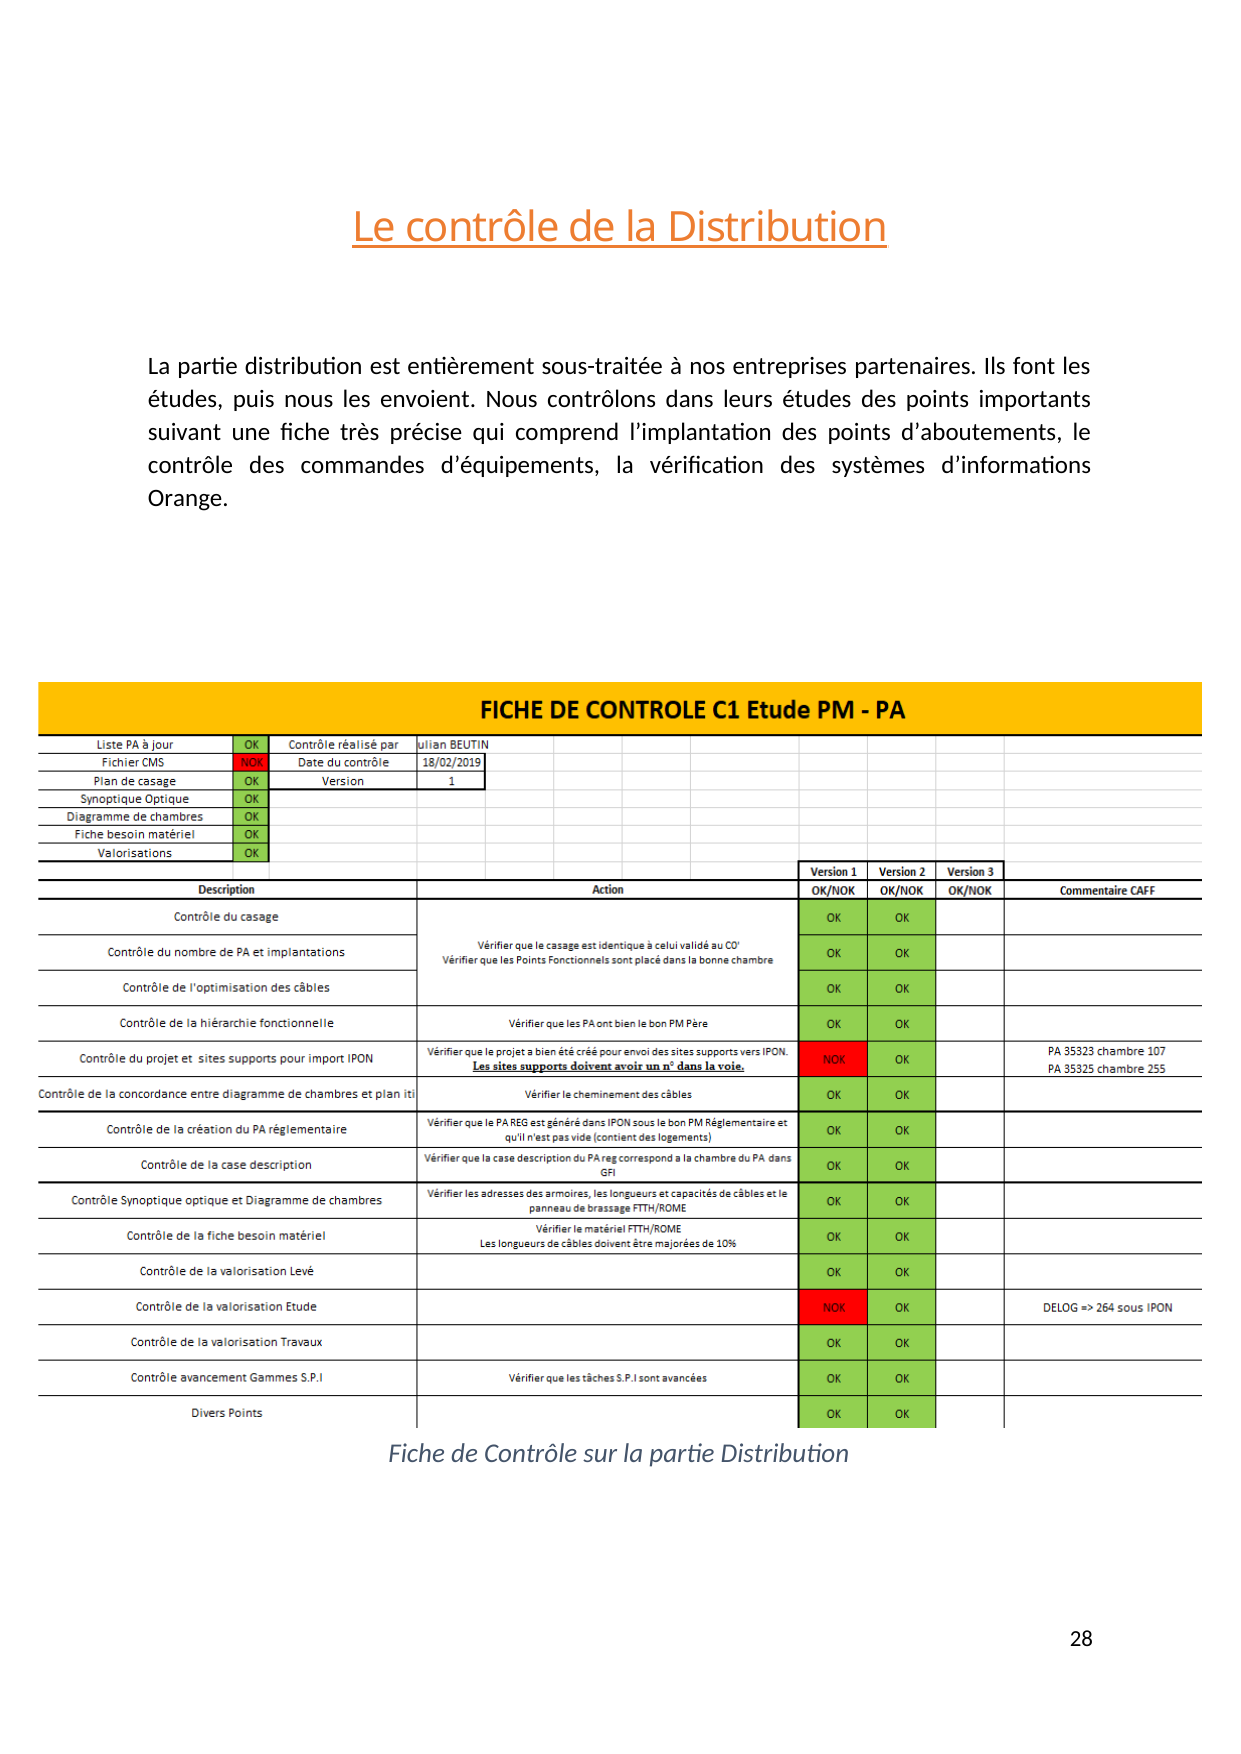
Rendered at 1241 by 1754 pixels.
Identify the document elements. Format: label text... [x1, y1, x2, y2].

picture [38, 682, 1202, 1428]
title Le contrôle de la Distribution [148, 197, 1093, 254]
text La partie distribution est entièrement sous-traitée à nos entreprises partenaires. Ils font les études, puis nous les envoient. Nous contrôlons dans leurs études des points importants suivant une fiche très précise qui comprend l’implantation des points d’aboutements, le contrôle des commandes d’équipements, la vérification des systèmes d’informations Orange. [148, 350, 1093, 513]
